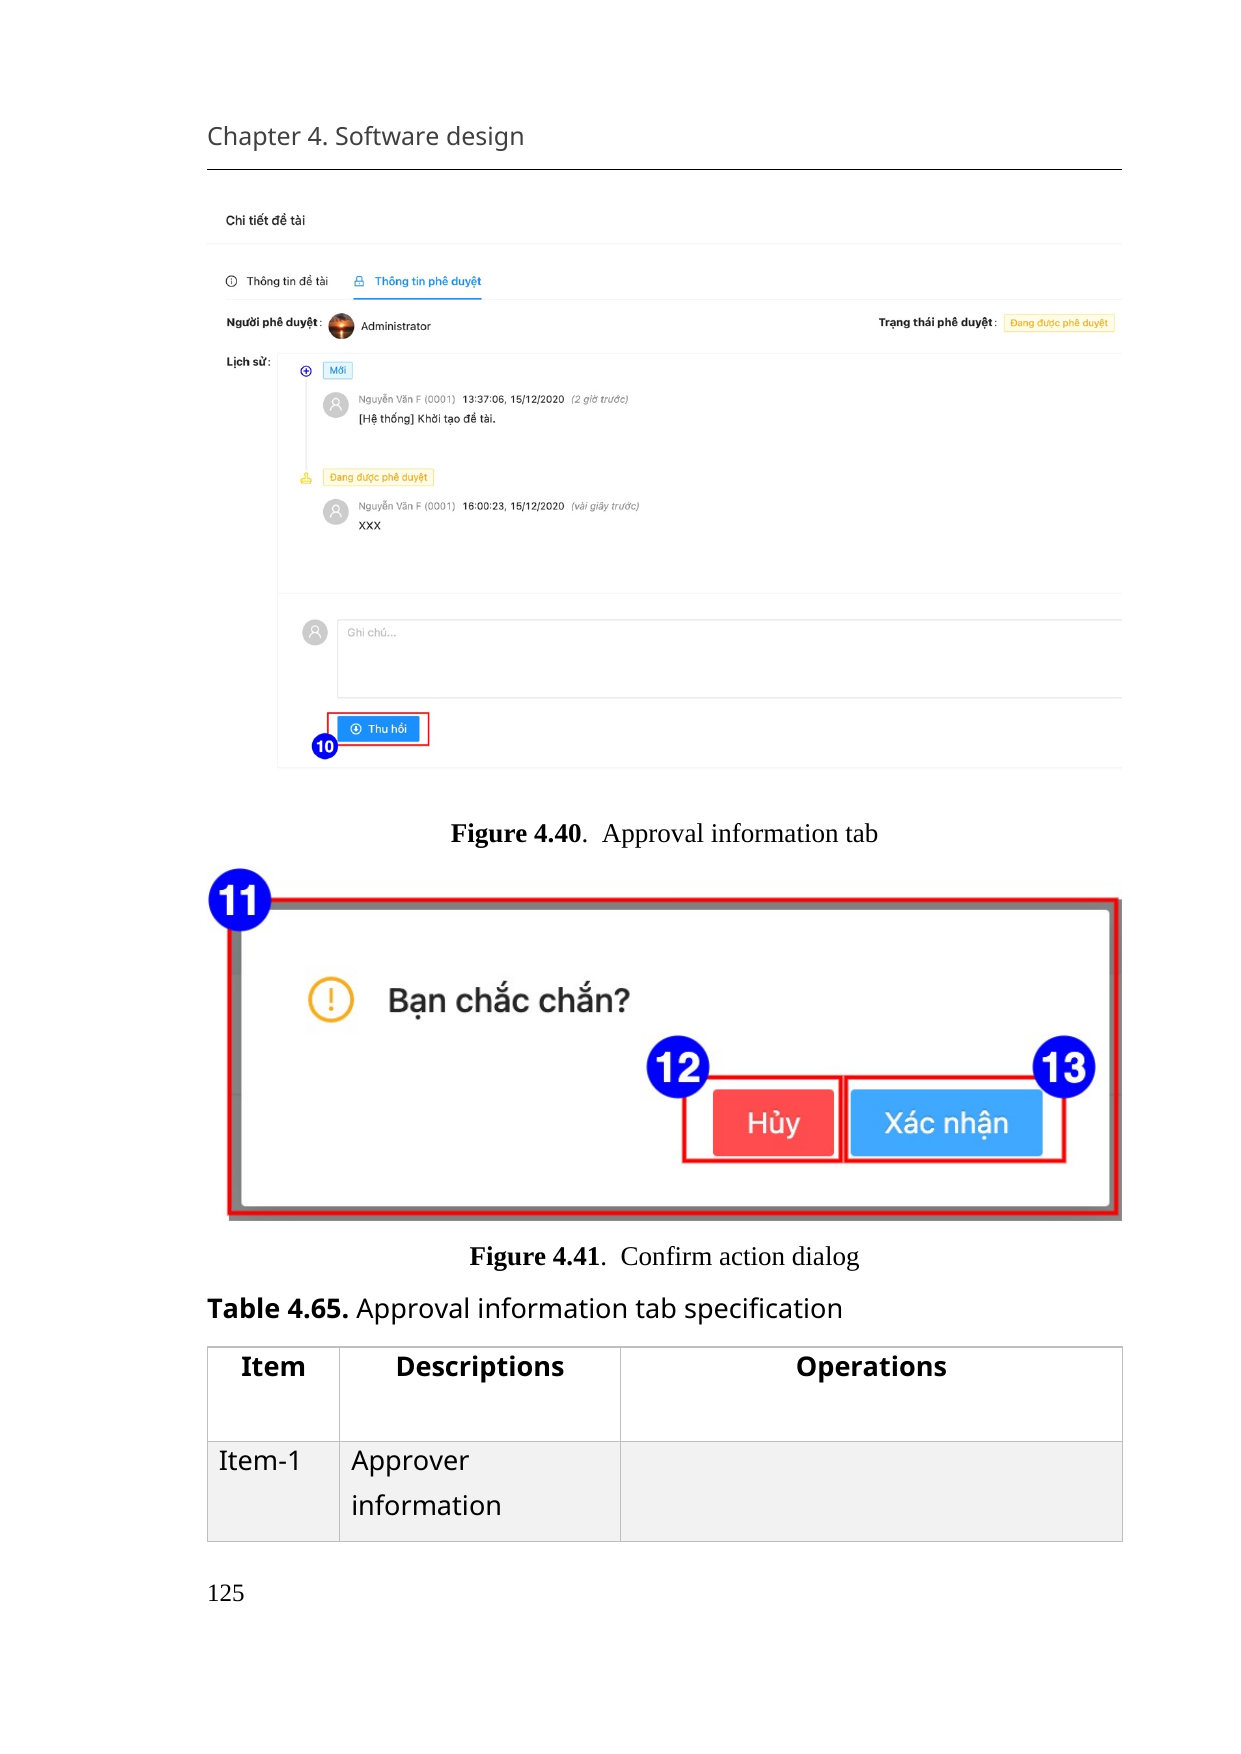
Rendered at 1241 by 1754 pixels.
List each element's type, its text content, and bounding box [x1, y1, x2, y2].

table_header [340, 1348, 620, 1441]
picture [206, 866, 1123, 1222]
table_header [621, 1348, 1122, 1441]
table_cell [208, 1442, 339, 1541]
picture [206, 198, 1123, 799]
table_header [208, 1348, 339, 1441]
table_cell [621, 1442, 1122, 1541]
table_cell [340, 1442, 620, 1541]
